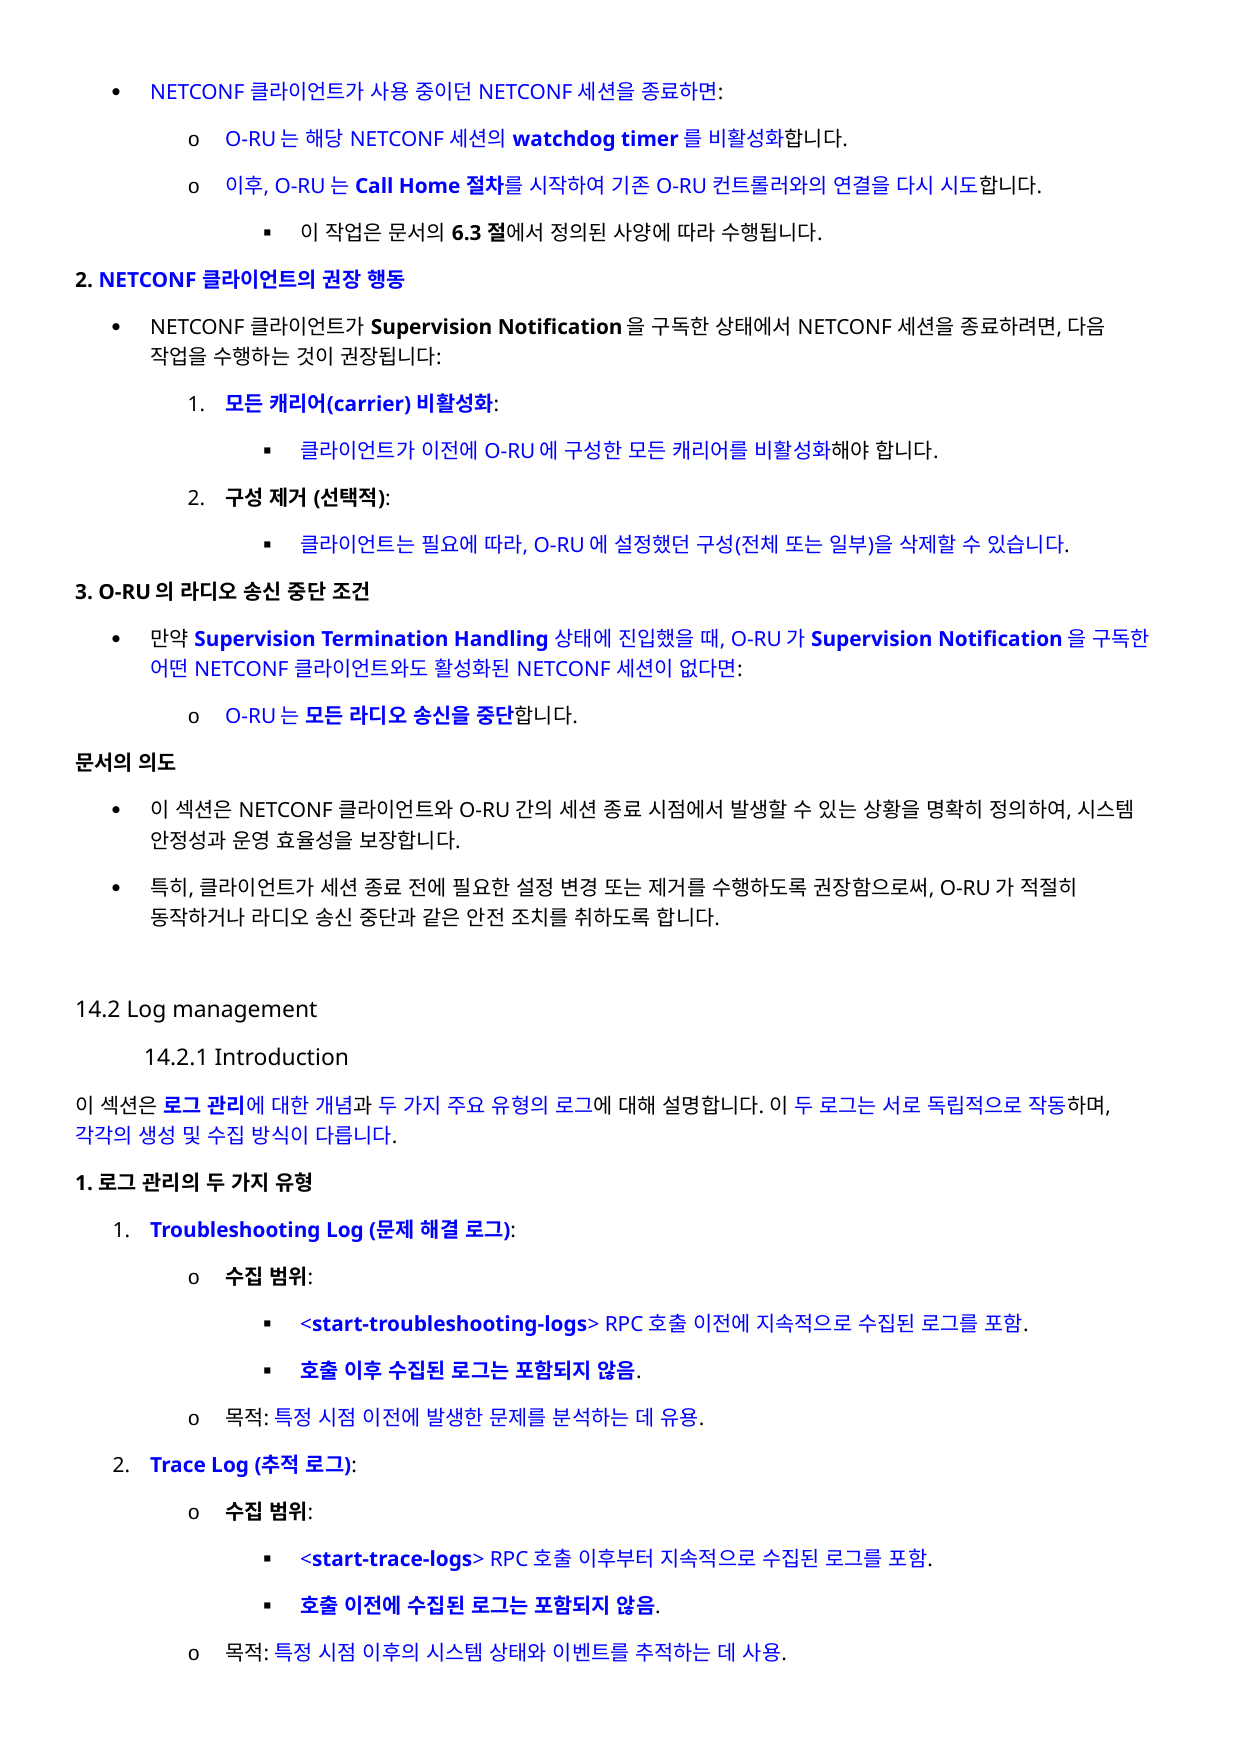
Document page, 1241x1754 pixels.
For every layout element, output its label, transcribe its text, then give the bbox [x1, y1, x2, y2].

list 클라이언트가 이전에 O-RU에 구성한 모든 캐리어를 비활성화해야 합니다. [262, 434, 1165, 465]
list 이 섹션은 NETCONF 클라이언트와 O-RU 간의 세션 종료 시점에서 발생할 수 있는 상황을 명확히 정의하여, 시스템 안정성과 운영 효율성을 보장합니다. [112, 793, 1165, 854]
text 2. NETCONF 클라이언트의 권장 행동 [75, 263, 1165, 293]
list 목적: 특정 시점 이후의 시스템 상태와 이벤트를 추적하는 데 사용. [187, 1636, 1165, 1667]
subtitle 14.2.1 Introduction [144, 1041, 1165, 1072]
list NETCONF 클라이언트가 사용 중이던 NETCONF 세션을 종료하면: [112, 75, 1165, 105]
list 만약 Supervision Termination Handling 상태에 진입했을 때, O-RU가 Supervision Notification을 구독한 어떤 NETCONF 클라이언트와도 활성화된 NETCONF 세션이 없다면: [112, 622, 1165, 683]
list 클라이언트는 필요에 따라, O-RU에 설정했던 구성(전체 또는 일부)을 삭제할 수 있습니다. [262, 528, 1165, 559]
list Trace Log (추적 로그): [112, 1448, 1165, 1479]
list Troubleshooting Log (문제 해결 로그): [112, 1213, 1165, 1244]
list <start-troubleshooting-logs> RPC 호출 이전에 지속적으로 수집된 로그를 포함. [262, 1307, 1165, 1338]
text 이 섹션은 로그 관리에 대한 개념과 두 가지 주요 유형의 로그에 대해 설명합니다. 이 두 로그는 서로 독립적으로 작동하며, 각각의 생성 및 수집 방식이 다릅니다. [75, 1089, 1165, 1150]
list 모든 캐리어(carrier) 비활성화: [187, 387, 1165, 418]
text 3. O-RU의 라디오 송신 중단 조건 [75, 575, 1165, 606]
list 이후, O-RU는 Call Home 절차를 시작하여 기존 O-RU 컨트롤러와의 연결을 다시 시도합니다. [187, 169, 1165, 199]
list NETCONF 클라이언트가 Supervision Notification을 구독한 상태에서 NETCONF 세션을 종료하려면, 다음 작업을 수행하는 것이 권장됩니다: [112, 310, 1165, 371]
list <start-trace-logs> RPC 호출 이후부터 지속적으로 수집된 로그를 포함. [262, 1542, 1165, 1573]
text 문서의 의도 [75, 747, 1165, 777]
list 호출 이후 수집된 로그는 포함되지 않음. [262, 1354, 1165, 1385]
list 수집 범위: [187, 1495, 1165, 1526]
list O-RU는 해당 NETCONF 세션의 watchdog timer를 비활성화합니다. [187, 122, 1165, 152]
subtitle 14.2 Log management [75, 993, 1165, 1024]
list 수집 범위: [187, 1260, 1165, 1291]
list O-RU는 모든 라디오 송신을 중단합니다. [187, 699, 1165, 730]
text 1. 로그 관리의 두 가지 유형 [75, 1166, 1165, 1197]
list 호출 이전에 수집된 로그는 포함되지 않음. [262, 1589, 1165, 1620]
list 특히, 클라이언트가 세션 종료 전에 필요한 설정 변경 또는 제거를 수행하도록 권장함으로써, O-RU가 적절히 동작하거나 라디오 송신 중단과 같은 안전 조치를 취하도록 합니다. [112, 871, 1165, 931]
list 구성 제거 (선택적): [187, 481, 1165, 512]
list 목적: 특정 시점 이전에 발생한 문제를 분석하는 데 유용. [187, 1401, 1165, 1432]
list 이 작업은 문서의 6.3 절에서 정의된 사양에 따라 수행됩니다. [262, 216, 1165, 246]
